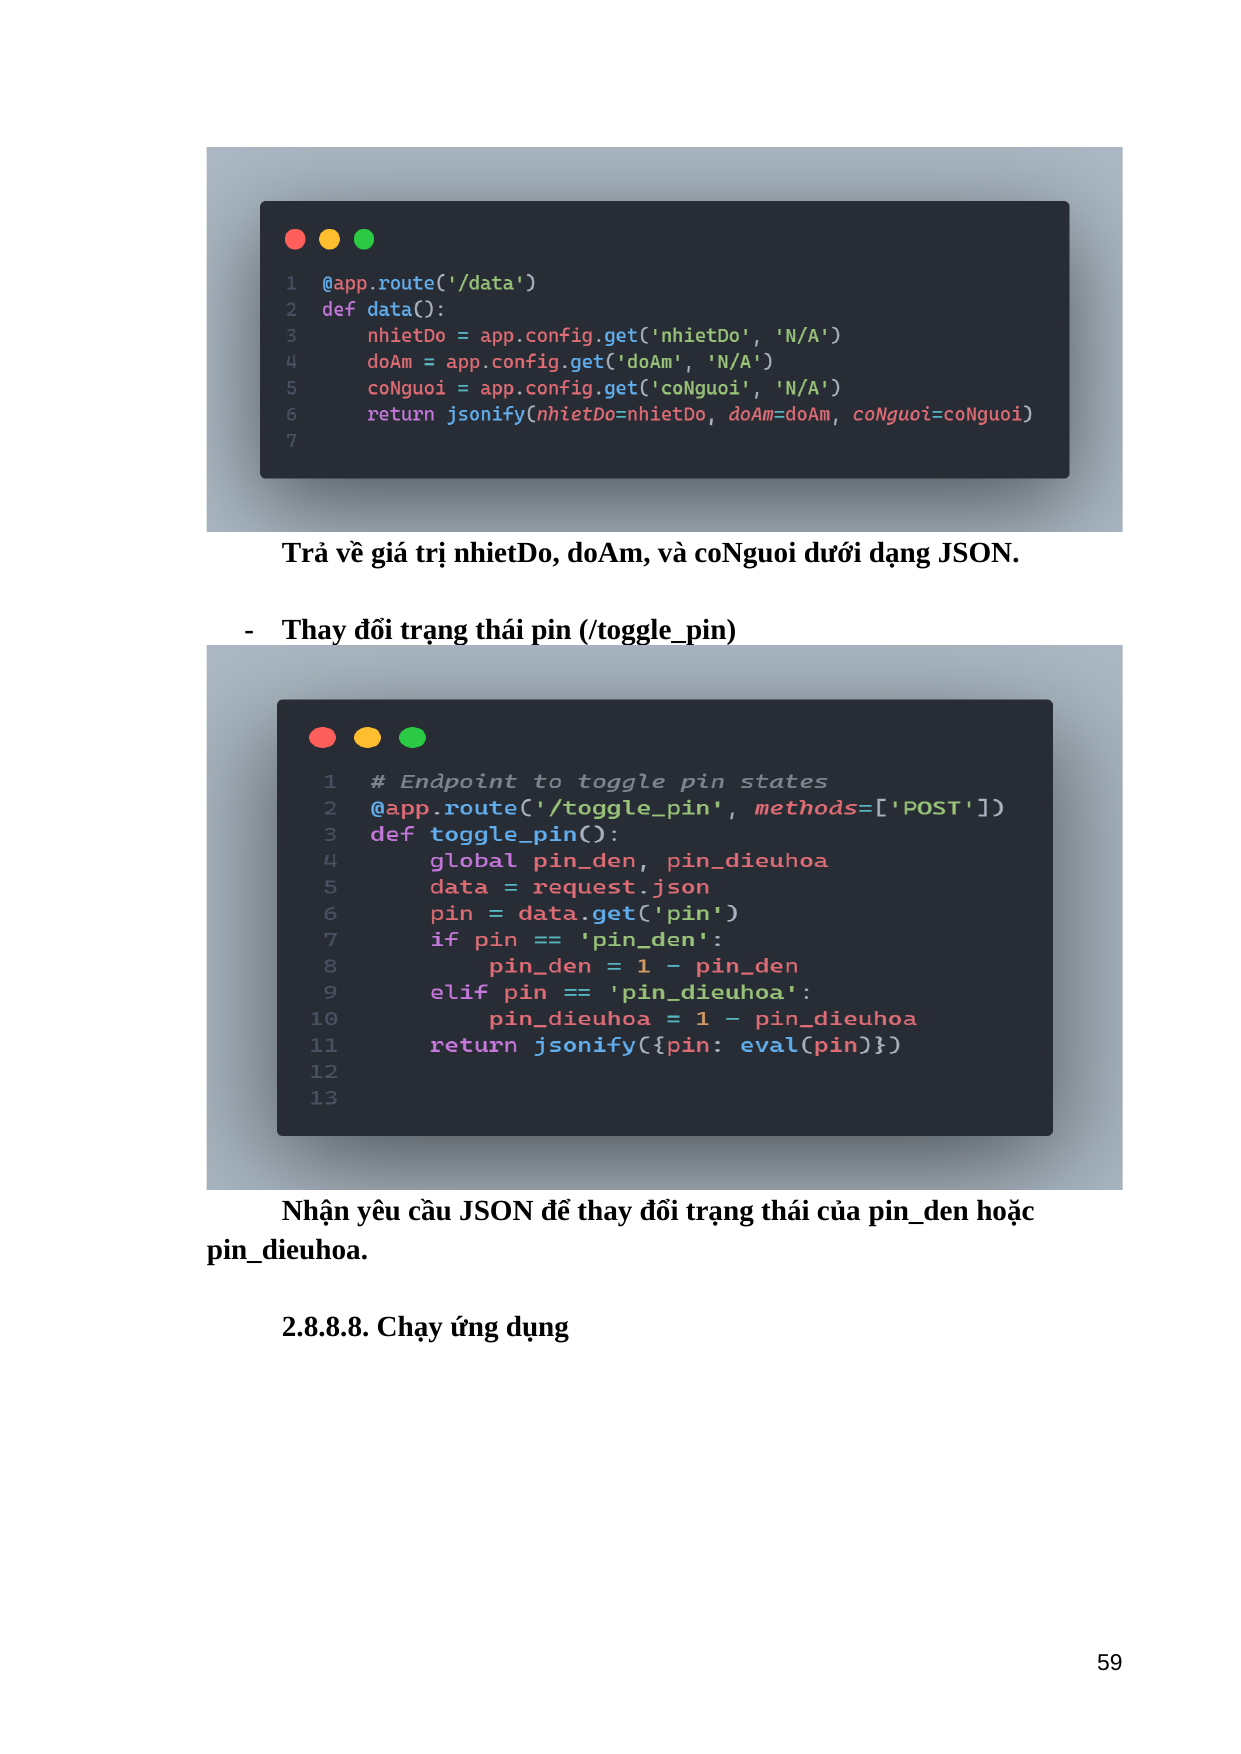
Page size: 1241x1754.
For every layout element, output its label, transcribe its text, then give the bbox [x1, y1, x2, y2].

picture [206, 147, 1123, 532]
text Trả về giá trị nhietDo, doAm, và coNguoi dưới dạng JSON. [207, 535, 1122, 569]
picture [206, 645, 1123, 1190]
list Thay đổi trạng thái pin (/toggle_pin) [244, 612, 1122, 645]
text Nhận yêu cầu JSON để thay đổi trạng thái của pin_den hoặc pin_dieuhoa. [207, 1193, 1122, 1265]
text 2.8.8.8. Chạy ứng dụng [207, 1309, 1122, 1342]
